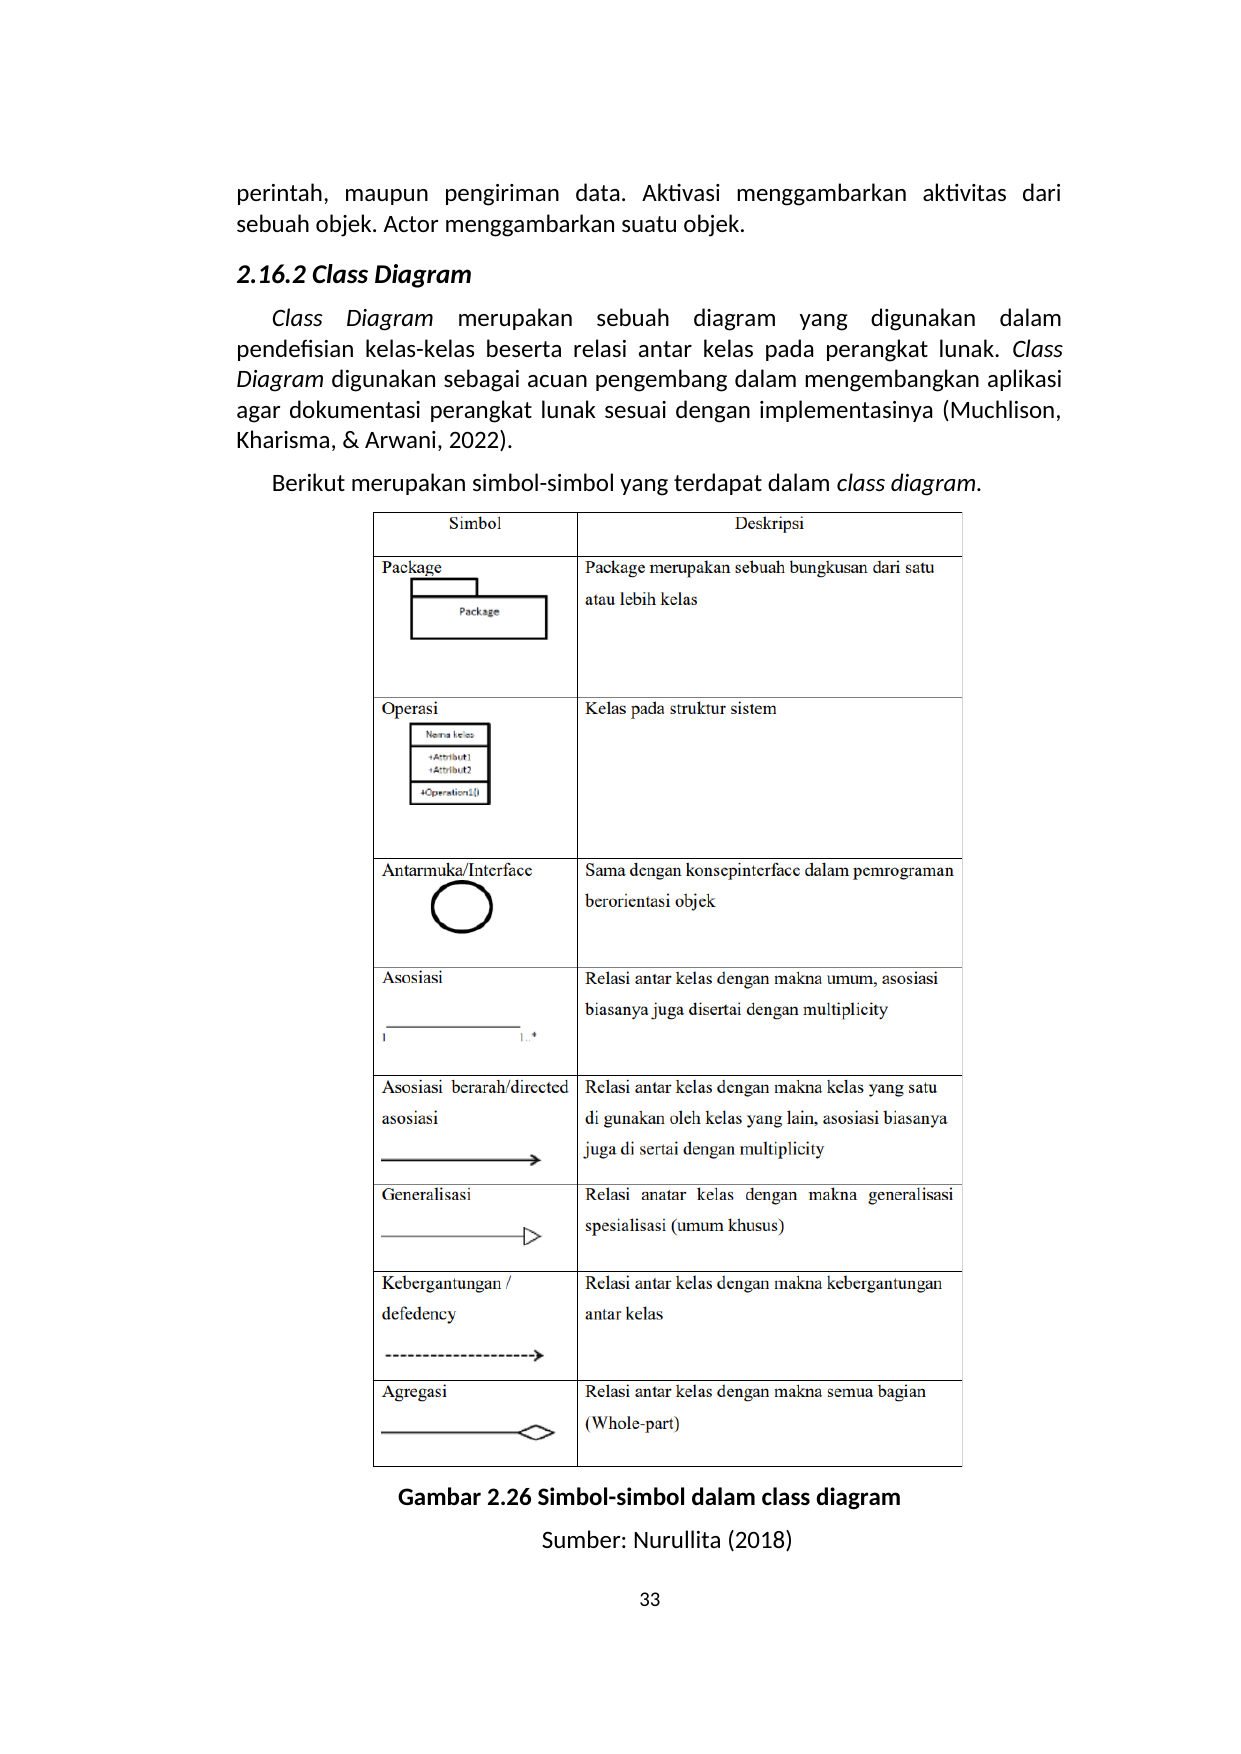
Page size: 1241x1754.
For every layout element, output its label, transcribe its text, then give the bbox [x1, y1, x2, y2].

text Berikut merupakan simbol-simbol yang terdapat dalam class diagram. [236, 468, 1063, 498]
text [236, 177, 1063, 238]
picture [372, 510, 963, 1469]
text Gambar 2.26 Simbol-simbol dalam class diagram [236, 1481, 1063, 1512]
text Class Diagram merupakan sebuah diagram yang digunakan dalam pendefisian kelas-kelas beserta relasi antar kelas pada perangkat lunak. Class Diagram digunakan sebagai acuan pengembang dalam mengembangkan aplikasi agar dokumentasi perangkat lunak sesuai dengan implementasinya (Muchlison, Kharisma, & Arwani, 2022). [236, 302, 1063, 455]
subtitle Class Diagram [236, 257, 1063, 290]
text Sumber: Nurullita (2018) [236, 1524, 1063, 1555]
